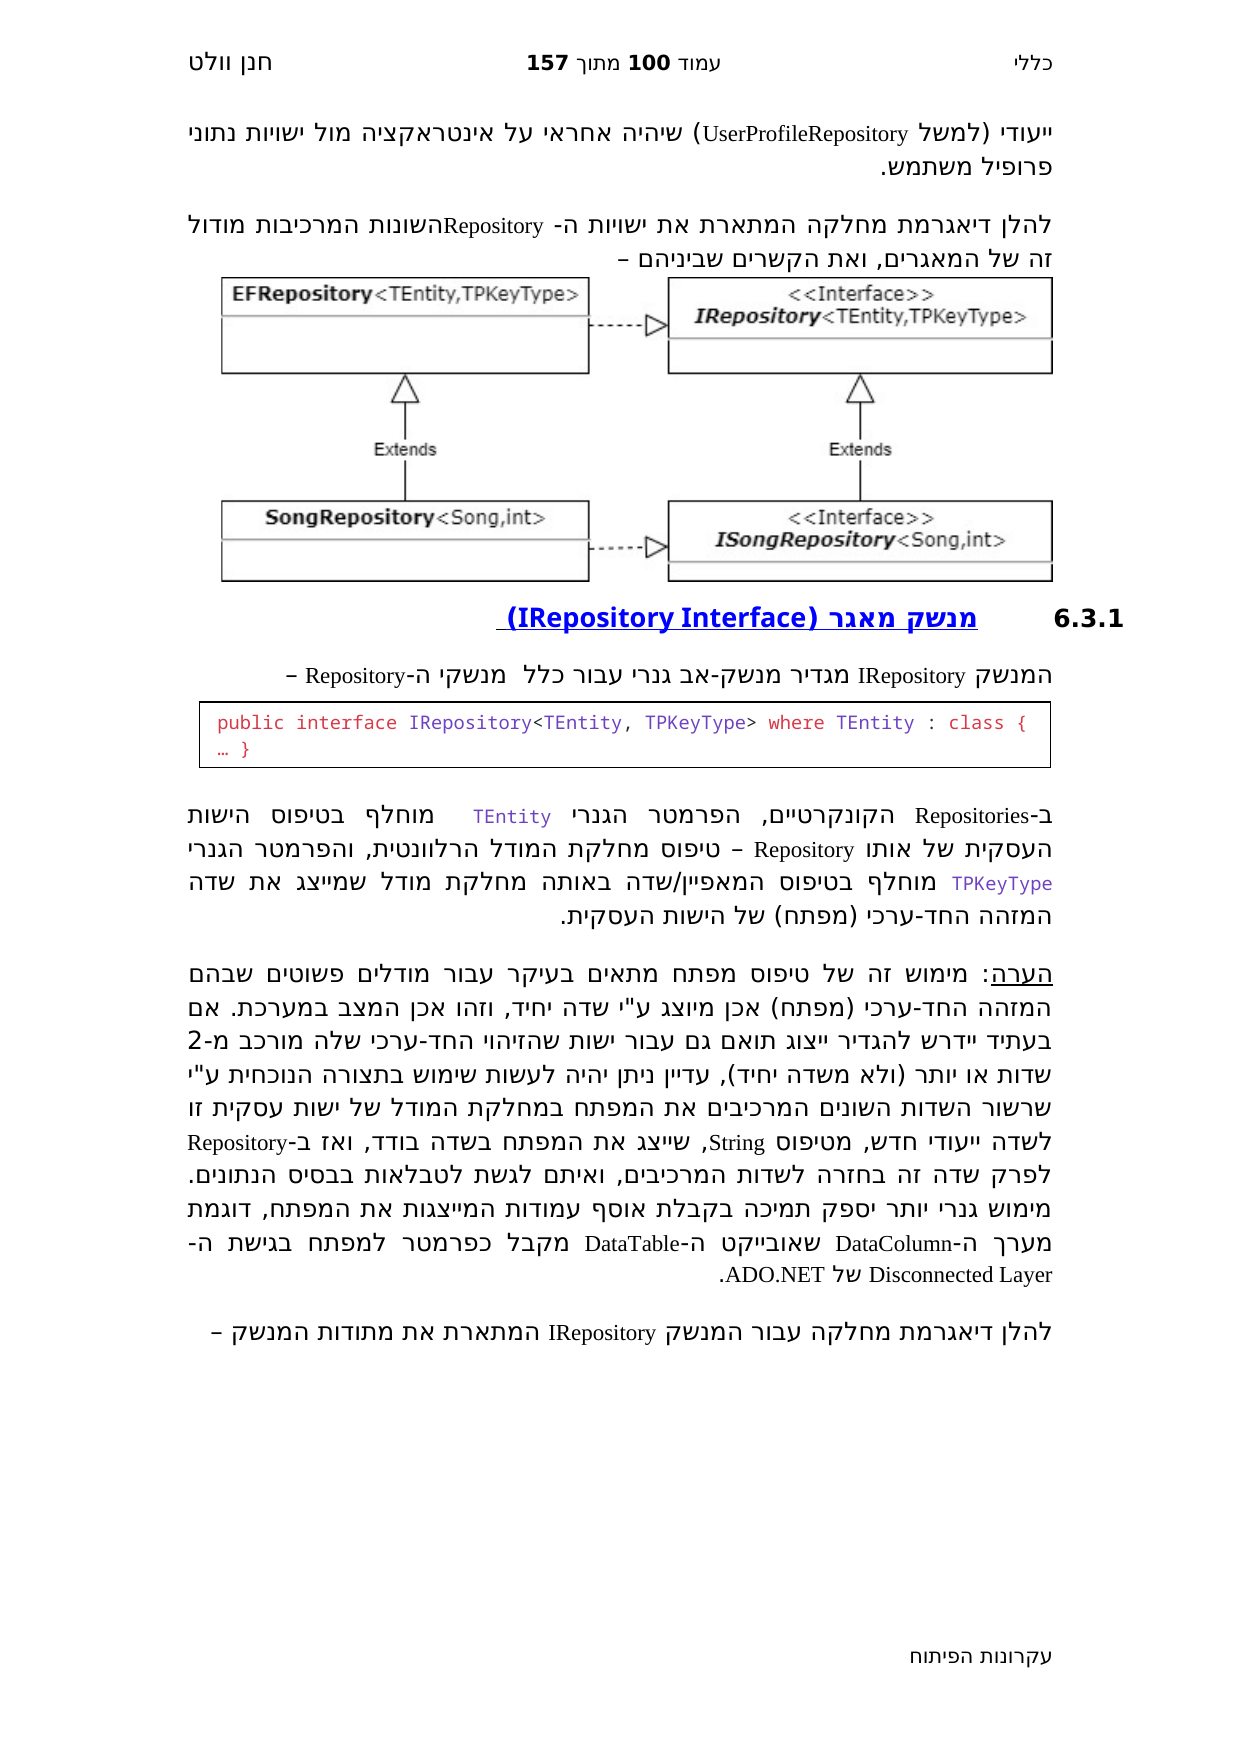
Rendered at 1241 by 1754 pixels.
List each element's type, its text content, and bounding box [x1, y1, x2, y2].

subtitle מנשק מאגר (IRepository Interface) [187, 598, 1053, 635]
text המנשק IRepository מגדיר מנשק-אב גנרי עבור כלל מנשקי ה-Repository – [187, 660, 1053, 689]
picture [221, 277, 1053, 582]
text להלן דיאגרמת מחלקה עבור המנשק IRepository המתארת את מתודות המנשק – [187, 1317, 1053, 1346]
text הערה: מימוש זה של טיפוס מפתח מתאים בעיקר עבור מודלים פשוטים שבהם המזהה החד-ערכי (מפתח) אכן מיוצג ע"י שדה יחיד, וזהו אכן המצב במערכת. אם בעתיד יידרש להגדיר ייצוג תואם גם עבור ישות שהזיהוי החד-ערכי שלה מורכב מ-2 שדות או יותר (ולא משדה יחיד), עדיין ניתן יהיה לעשות שימוש בתצורה הנוכחית ע"י שרשור השדות השונים המרכיבים את המפתח במחלקת המודל של ישות עסקית זו לשדה ייעודי חדש, מטיפוס String, שייצג את המפתח בשדה בודד, ואז ב-Repository לפרק שדה זה בחזרה לשדות המרכיבים, ואיתם לגשת לטבלאות בבסיס הנתונים. מימוש גנרי יותר יספק תמיכה בקבלת אוסף עמודות המייצגות את המפתח, דוגמת מערך ה-DataColumn שאובייקט ה-DataTable מקבל כפרמטר למפתח בגישת ה-Disconnected Layer של ADO.NET. [187, 959, 1053, 1288]
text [187, 118, 1053, 181]
text להלן דיאגרמת מחלקה המתארת את ישויות ה- Repositoryהשונות המרכיבות מודול זה של המאגרים, ואת הקשרים שביניהם – [187, 210, 1053, 273]
text ב-Repositories הקונקרטיים, הפרמטר הגנרי TEntity מוחלף בטיפוס הישות העסקית של אותו Repository – טיפוס מחלקת המודל הרלוונטית, והפרמטר הגנרי TPKeyType מוחלף בטיפוס המאפיין/שדה באותה מחלקת מודל שמייצג את שדה המזהה החד-ערכי (מפתח) של הישות העסקית. [187, 800, 1053, 930]
